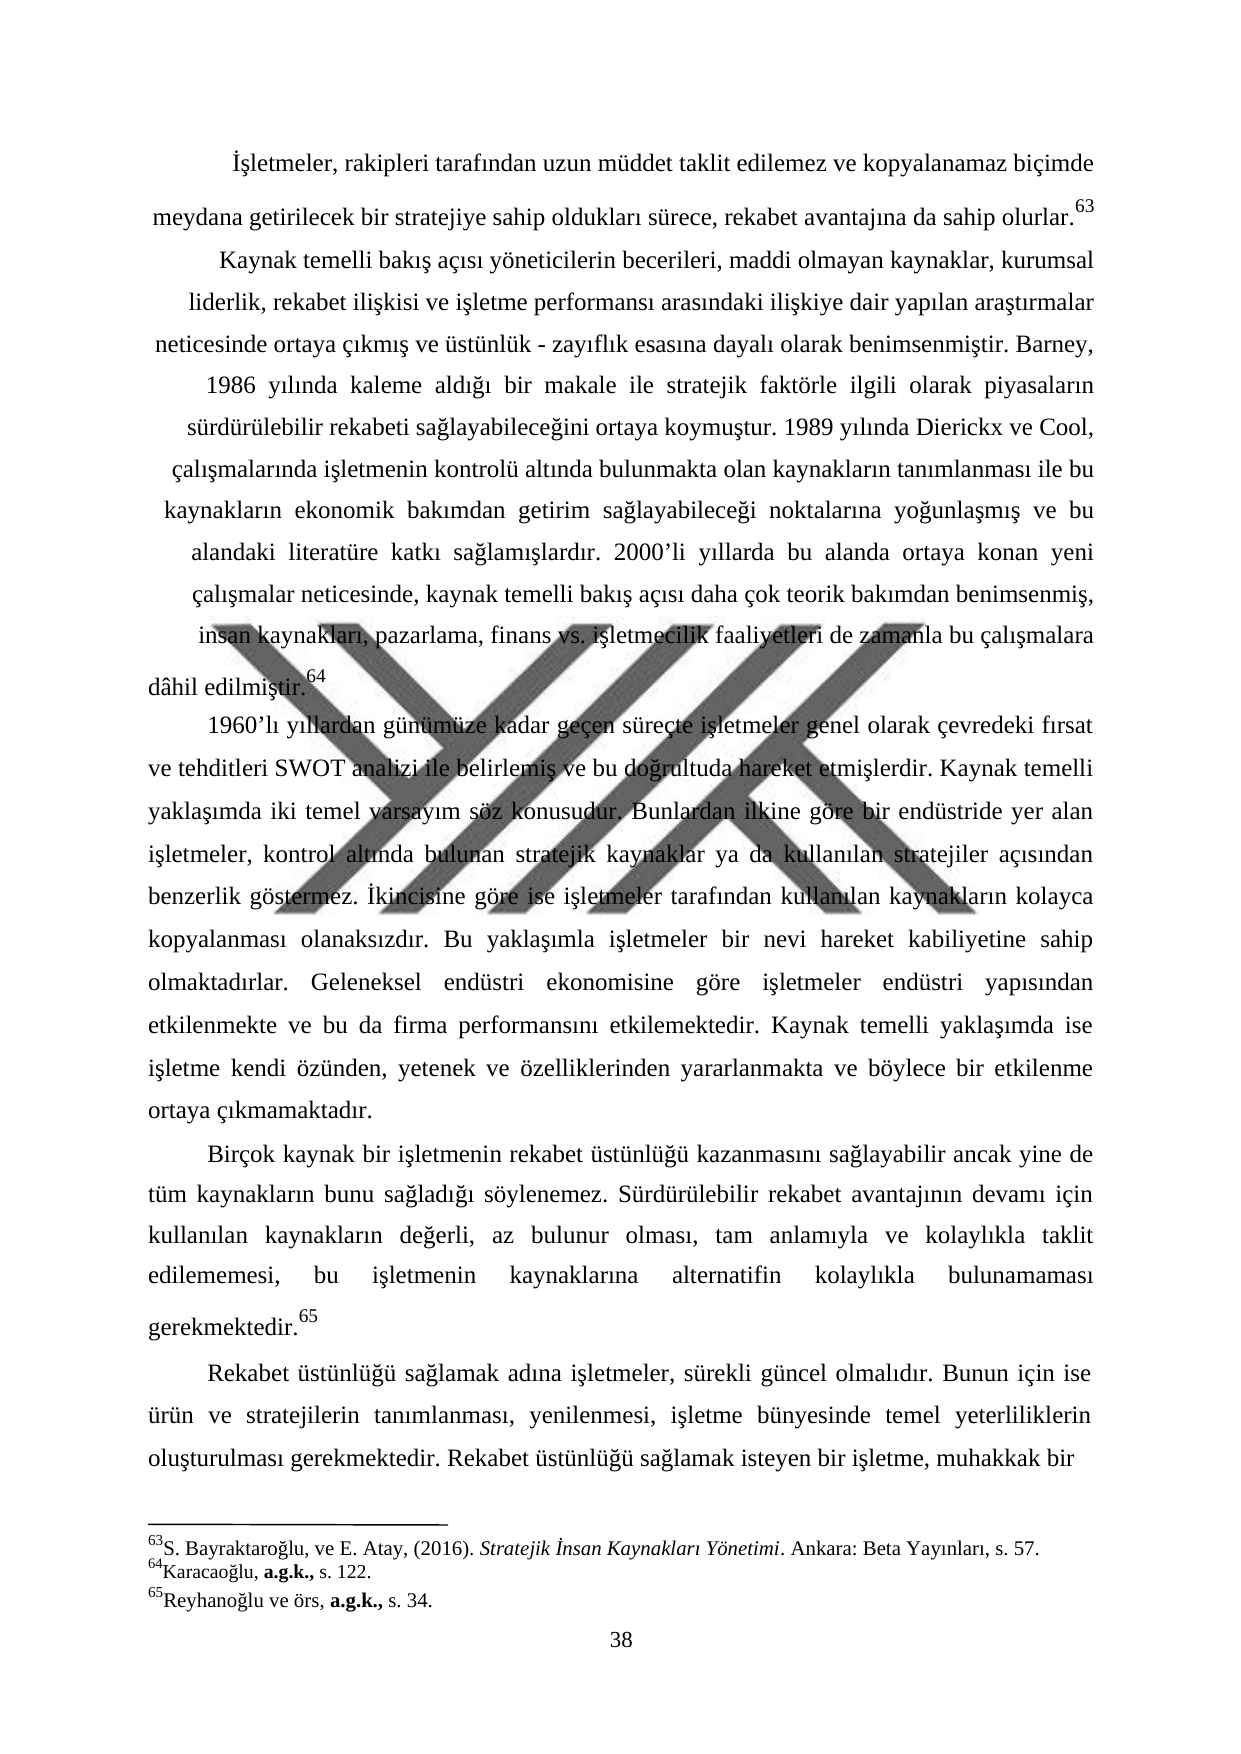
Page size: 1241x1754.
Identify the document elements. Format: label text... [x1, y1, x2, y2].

text 1960’lı yıllardan günümüze kadar geçen süreçte işletmeler genel olarak çevredeki fırsat ve tehditleri SWOT analizi ile belirlemiş ve bu doğrultuda hareket etmişlerdir. Kaynak temelli yaklaşımda iki temel varsayım söz konusudur. Bunlardan ilkine göre bir endüstride yer alan işletmeler, kontrol altında bulunan stratejik kaynaklar ya da kullanılan stratejiler açısından benzerlik göstermez. İkincisine göre ise işletmeler tarafından kullanılan kaynakların kolayca kopyalanması olanaksızdır. Bu yaklaşımla işletmeler bir nevi hareket kabiliyetine sahip olmaktadırlar. Geleneksel endüstri ekonomisine göre işletmeler endüstri yapısından etkilenmekte ve bu da firma performansını etkilemektedir. Kaynak temelli yaklaşımda ise işletme kendi özünden, yetenek ve özelliklerinden yararlanmakta ve böylece bir etkilenme ortaya çıkmamaktadır. [148, 710, 1094, 1124]
text 38 [148, 1626, 1094, 1653]
picture [208, 649, 980, 664]
text Birçok kaynak bir işletmenin rekabet üstünlüğü kazanmasını sağlayabilir ancak yine de tüm kaynakların bunu sağladığı söylenemez. Sürdürülebilir rekabet avantajının devamı için kullanılan kaynakların değerli, az bulunur olması, tam anlamıyla ve kolaylıkla taklit edilememesi, bu işletmenin kaynaklarına alternatifin kolaylıkla bulunamaması gerekmektedir.65 [148, 1139, 1094, 1342]
text İşletmeler, rakipleri tarafından uzun müddet taklit edilemez ve kopyalanamaz biçimde meydana getirilecek bir stratejiye sahip oldukları sürece, rekabet avantajına da sahip olurlar.63 Kaynak temelli bakış açısı yöneticilerin becerileri, maddi olmayan kaynaklar, kurumsal liderlik, rekabet ilişkisi ve işletme performansı arasındaki ilişkiye dair yapılan araştırmalar neticesinde ortaya çıkmış ve üstünlük - zayıflık esasına dayalı olarak benimsenmiştir. Barney, 1986 yılında kaleme aldığı bir makale ile stratejik faktörle ilgili olarak piyasaların sürdürülebilir rekabeti sağlayabileceğini ortaya koymuştur. 1989 yılında Dierickx ve Cool, çalışmalarında işletmenin kontrolü altında bulunmakta olan kaynakların tanımlanması ile bu kaynakların ekonomik bakımdan getirim sağlayabileceği noktalarına yoğunlaşmış ve bu alandaki literatüre katkı sağlamışlardır. 2000’li yıllarda bu alanda ortaya konan yeni çalışmalar neticesinde, kaynak temelli bakış açısı daha çok teorik bakımdan benimsenmiş, insan kaynakları, pazarlama, finans vs. işletmecilik faaliyetleri de zamanla bu çalışmalara [148, 148, 1094, 649]
text 63S. Bayraktaroğlu, ve E. Atay, (2016). Stratejik İnsan Kaynakları Yönetimi. Ankara: Beta Yayınları, s. 57. [148, 1531, 1094, 1561]
text 65Reyhanoğlu ve örs, a.g.k., s. 34. [148, 1583, 1094, 1613]
text 64Karacaoğlu, a.g.k., s. 122. [148, 1561, 1094, 1583]
text Rekabet üstünlüğü sağlamak adına işletmeler, sürekli güncel olmalıdır. Bunun için ise ürün ve stratejilerin tanımlanması, yenilenmesi, işletme bünyesinde temel yeterliliklerin oluşturulması gerekmektedir. Rekabet üstünlüğü sağlamak isteyen bir işletme, muhakkak bir [148, 1358, 1092, 1472]
picture [208, 703, 980, 710]
text dâhil edilmiştir.64 [148, 664, 1094, 703]
